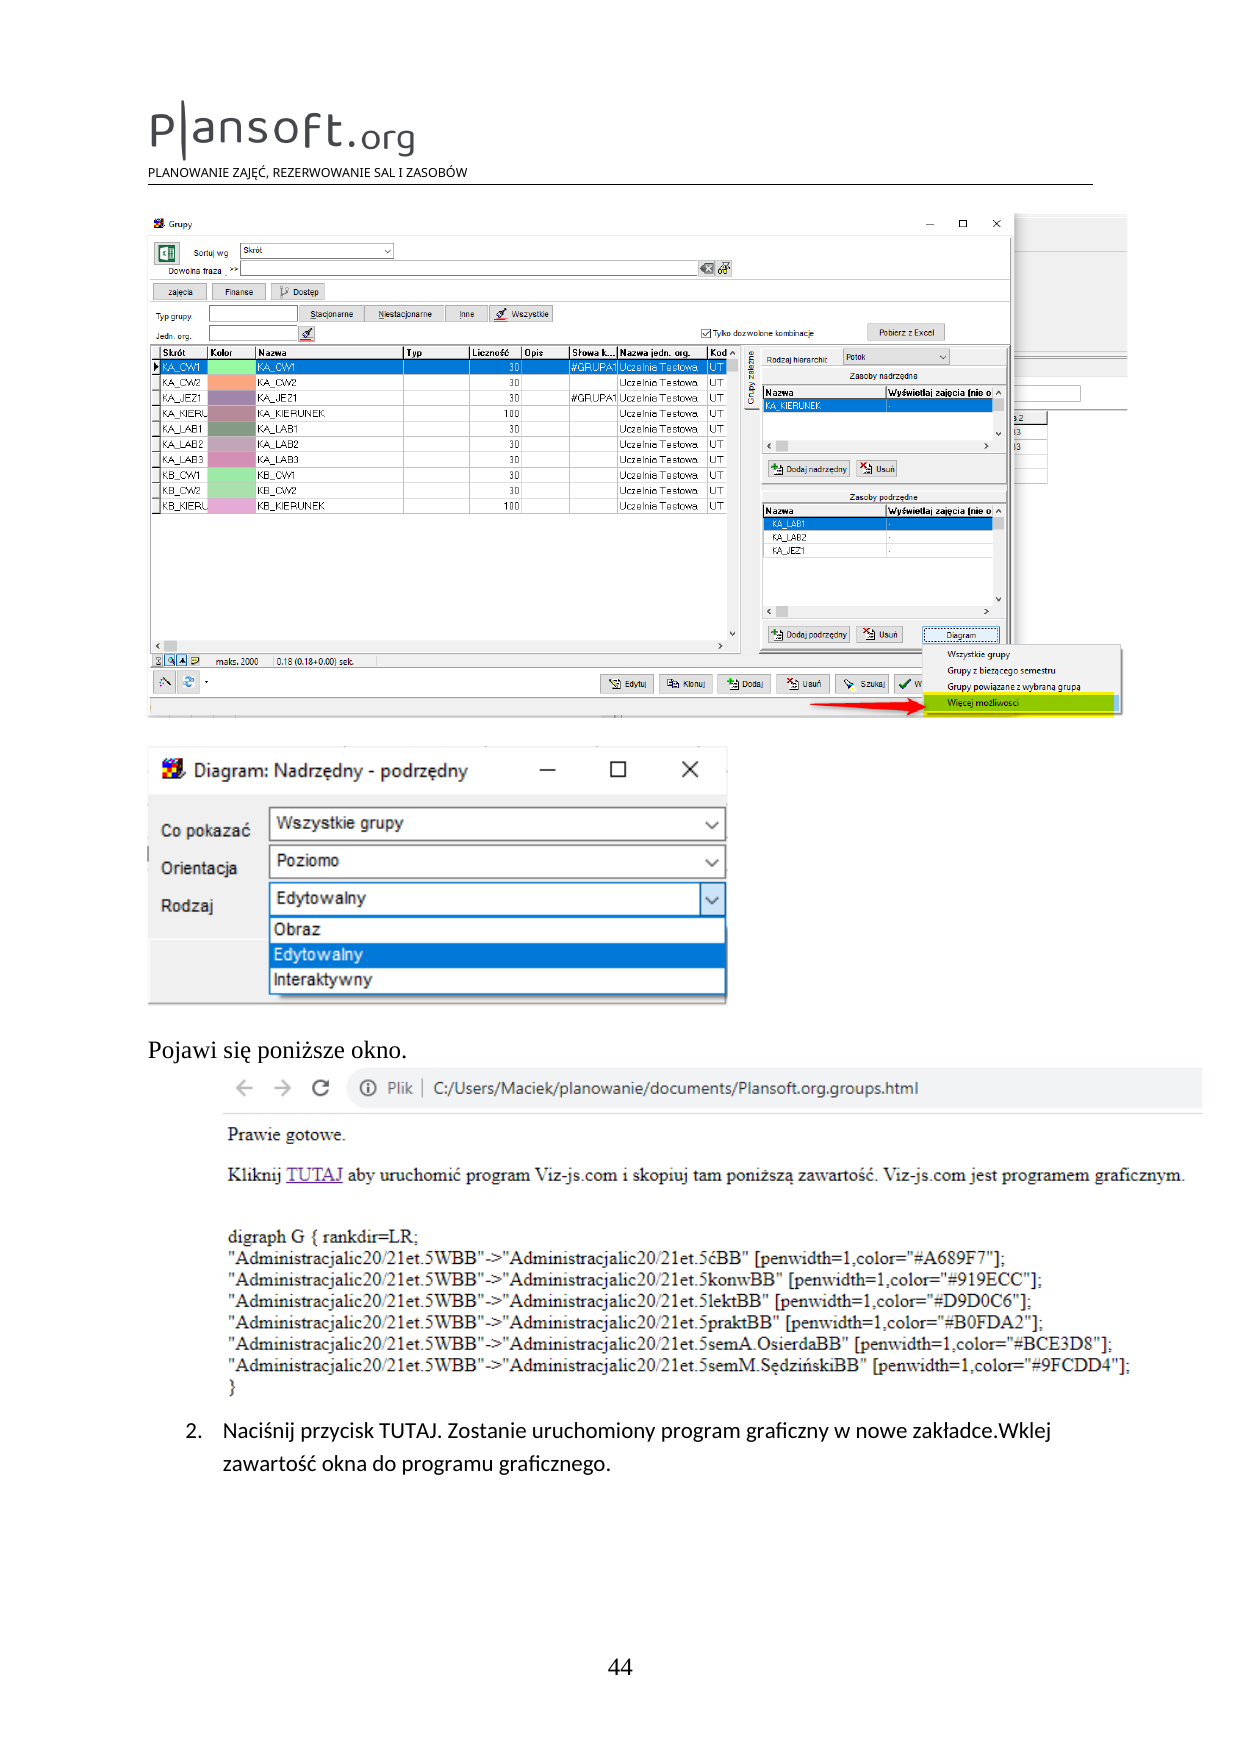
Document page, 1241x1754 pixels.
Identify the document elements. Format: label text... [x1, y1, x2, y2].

picture [147, 746, 728, 1006]
text Pojawi się poniższe okno. [148, 1035, 1093, 1063]
picture [222, 1063, 1203, 1413]
picture [147, 213, 1128, 718]
picture [147, 73, 418, 165]
list Naciśnij przycisk TUTAJ. Zostanie uruchomiony program graficzny w nowe zakładce.Wklej zawartość okna do programu graficznego. [185, 1417, 1093, 1477]
